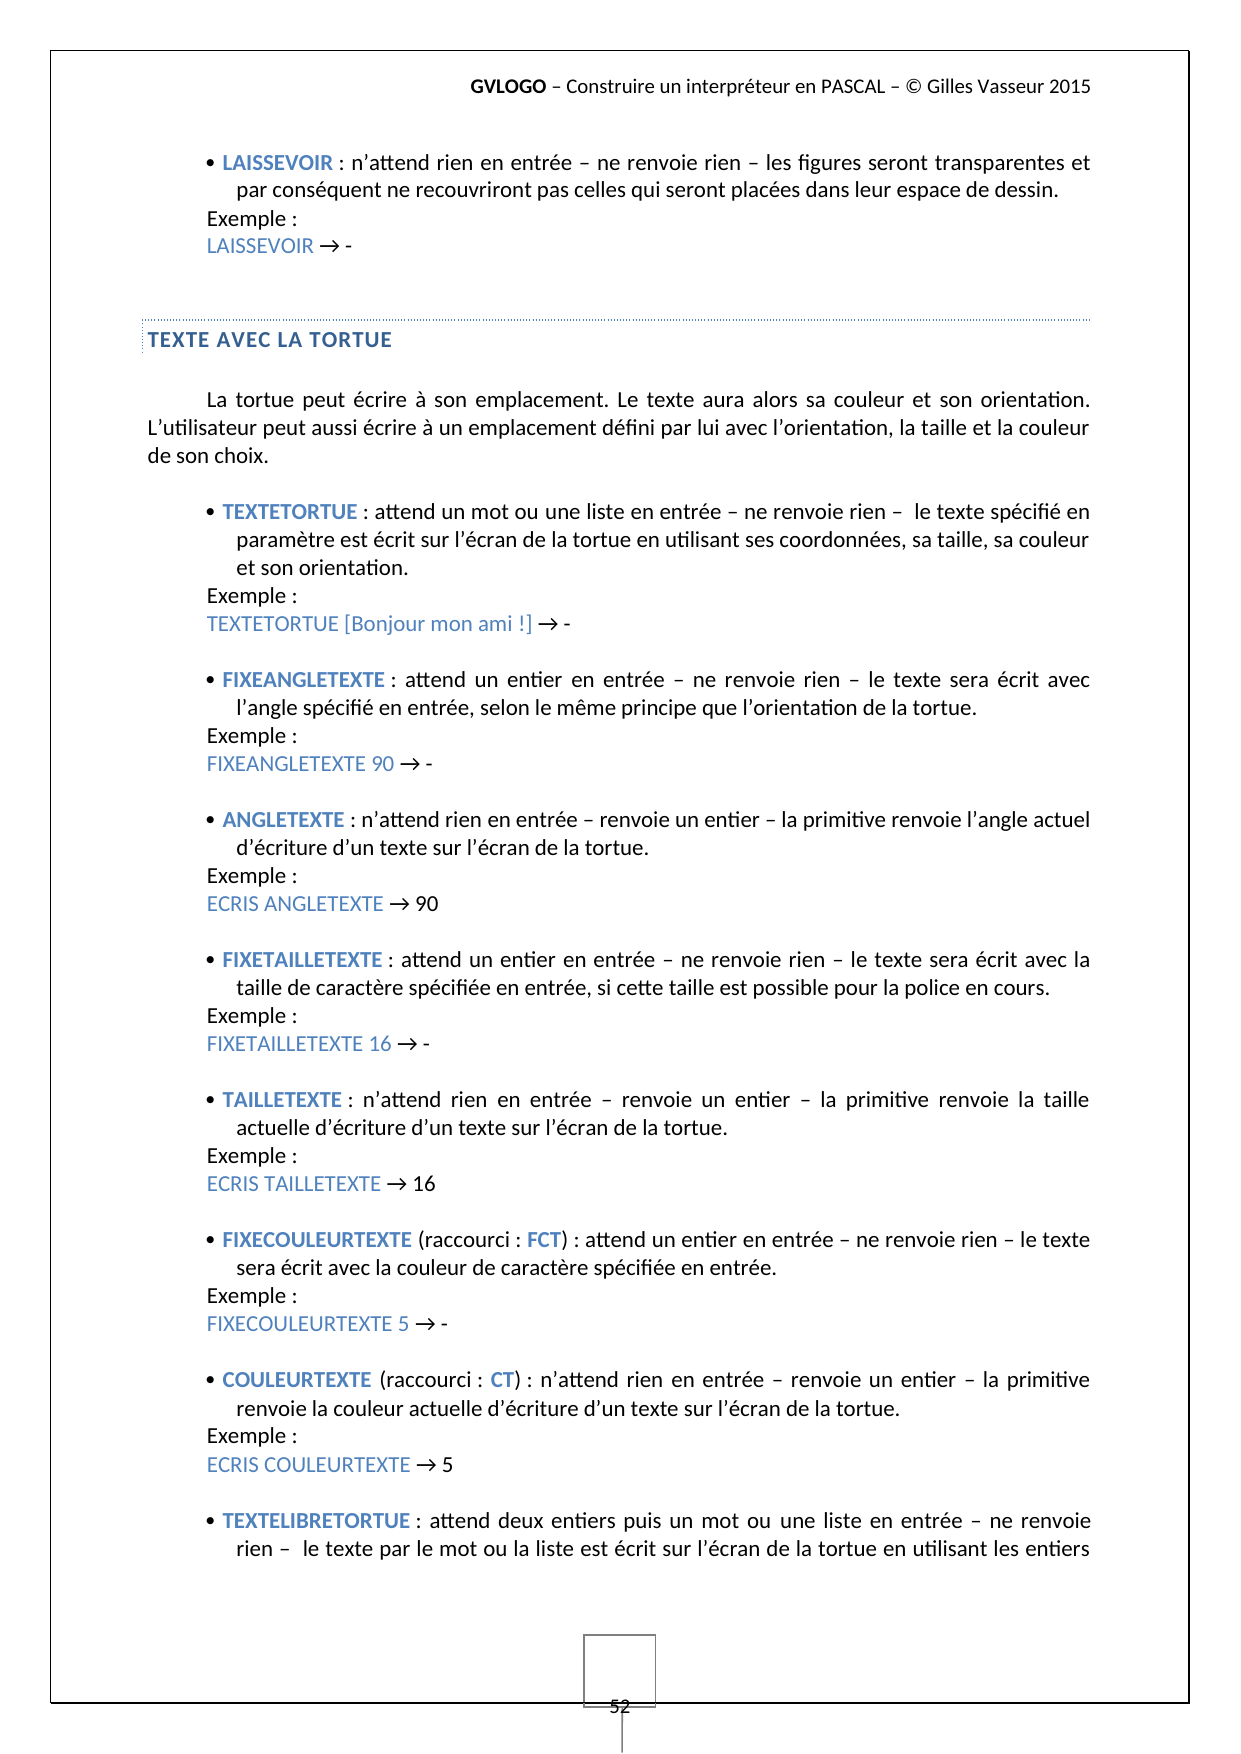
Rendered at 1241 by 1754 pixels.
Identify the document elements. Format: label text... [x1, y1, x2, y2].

text Exemple : [147, 1282, 1092, 1309]
list COULEURTEXTE (raccourci : CT) : n’attend rien en entrée – renvoie un entier – la primitive renvoie la couleur actuelle d’écriture d’un texte sur l’écran de la tortue. [207, 1366, 1092, 1422]
text FIXEANGLETEXTE 90 → - [147, 749, 1092, 777]
text ECRIS COULEURTEXTE → 5 [147, 1450, 1092, 1478]
list TAILLETEXTE : n’attend rien en entrée – renvoie un entier – la primitive renvoie la taille actuelle d’écriture d’un texte sur l’écran de la tortue. [207, 1085, 1092, 1141]
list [207, 1506, 1092, 1562]
list FIXEANGLETEXTE : attend un entier en entrée – ne renvoie rien – le texte sera écrit avec l’angle spécifié en entrée, selon le même principe que l’orientation de la tortue. [207, 665, 1092, 721]
list LAISSEVOIR : n’attend rien en entrée – ne renvoie rien – les figures seront transparentes et par conséquent ne recouvriront pas celles qui seront placées dans leur espace de dessin. [207, 148, 1092, 204]
subtitle Texte avec la tortue [142, 319, 1092, 353]
text ECRIS TAILLETEXTE → 16 [147, 1169, 1092, 1197]
list TEXTETORTUE : attend un mot ou une liste en entrée – ne renvoie rien – le texte spécifié en paramètre est écrit sur l’écran de la tortue en utilisant ses coordonnées, sa taille, sa couleur et son orientation. [207, 497, 1092, 581]
text LAISSEVOIR → - [147, 232, 1092, 260]
text FIXETAILLETEXTE 16 → - [147, 1029, 1092, 1057]
text Exemple : [147, 1141, 1092, 1169]
list ANGLETEXTE : n’attend rien en entrée – renvoie un entier – la primitive renvoie l’angle actuel d’écriture d’un texte sur l’écran de la tortue. [207, 805, 1092, 861]
text TEXTETORTUE [Bonjour mon ami !] → - [147, 609, 1092, 637]
text Exemple : [147, 721, 1092, 749]
text La tortue peut écrire à son emplacement. Le texte aura alors sa couleur et son orientation. L’utilisateur peut aussi écrire à un emplacement défini par lui avec l’orientation, la taille et la couleur de son choix. [147, 385, 1092, 469]
text ECRIS ANGLETEXTE → 90 [147, 889, 1092, 917]
text Exemple : [147, 861, 1092, 889]
text Exemple : [147, 581, 1092, 609]
text Exemple : [147, 204, 1092, 232]
list FIXECOULEURTEXTE (raccourci : FCT) : attend un entier en entrée – ne renvoie rien – le texte sera écrit avec la couleur de caractère spécifiée en entrée. [207, 1226, 1092, 1282]
list FIXETAILLETEXTE : attend un entier en entrée – ne renvoie rien – le texte sera écrit avec la taille de caractère spécifiée en entrée, si cette taille est possible pour la police en cours. [207, 945, 1092, 1001]
text Exemple : [147, 1422, 1092, 1450]
text FIXECOULEURTEXTE 5 → - [147, 1309, 1092, 1338]
text Exemple : [147, 1001, 1092, 1029]
